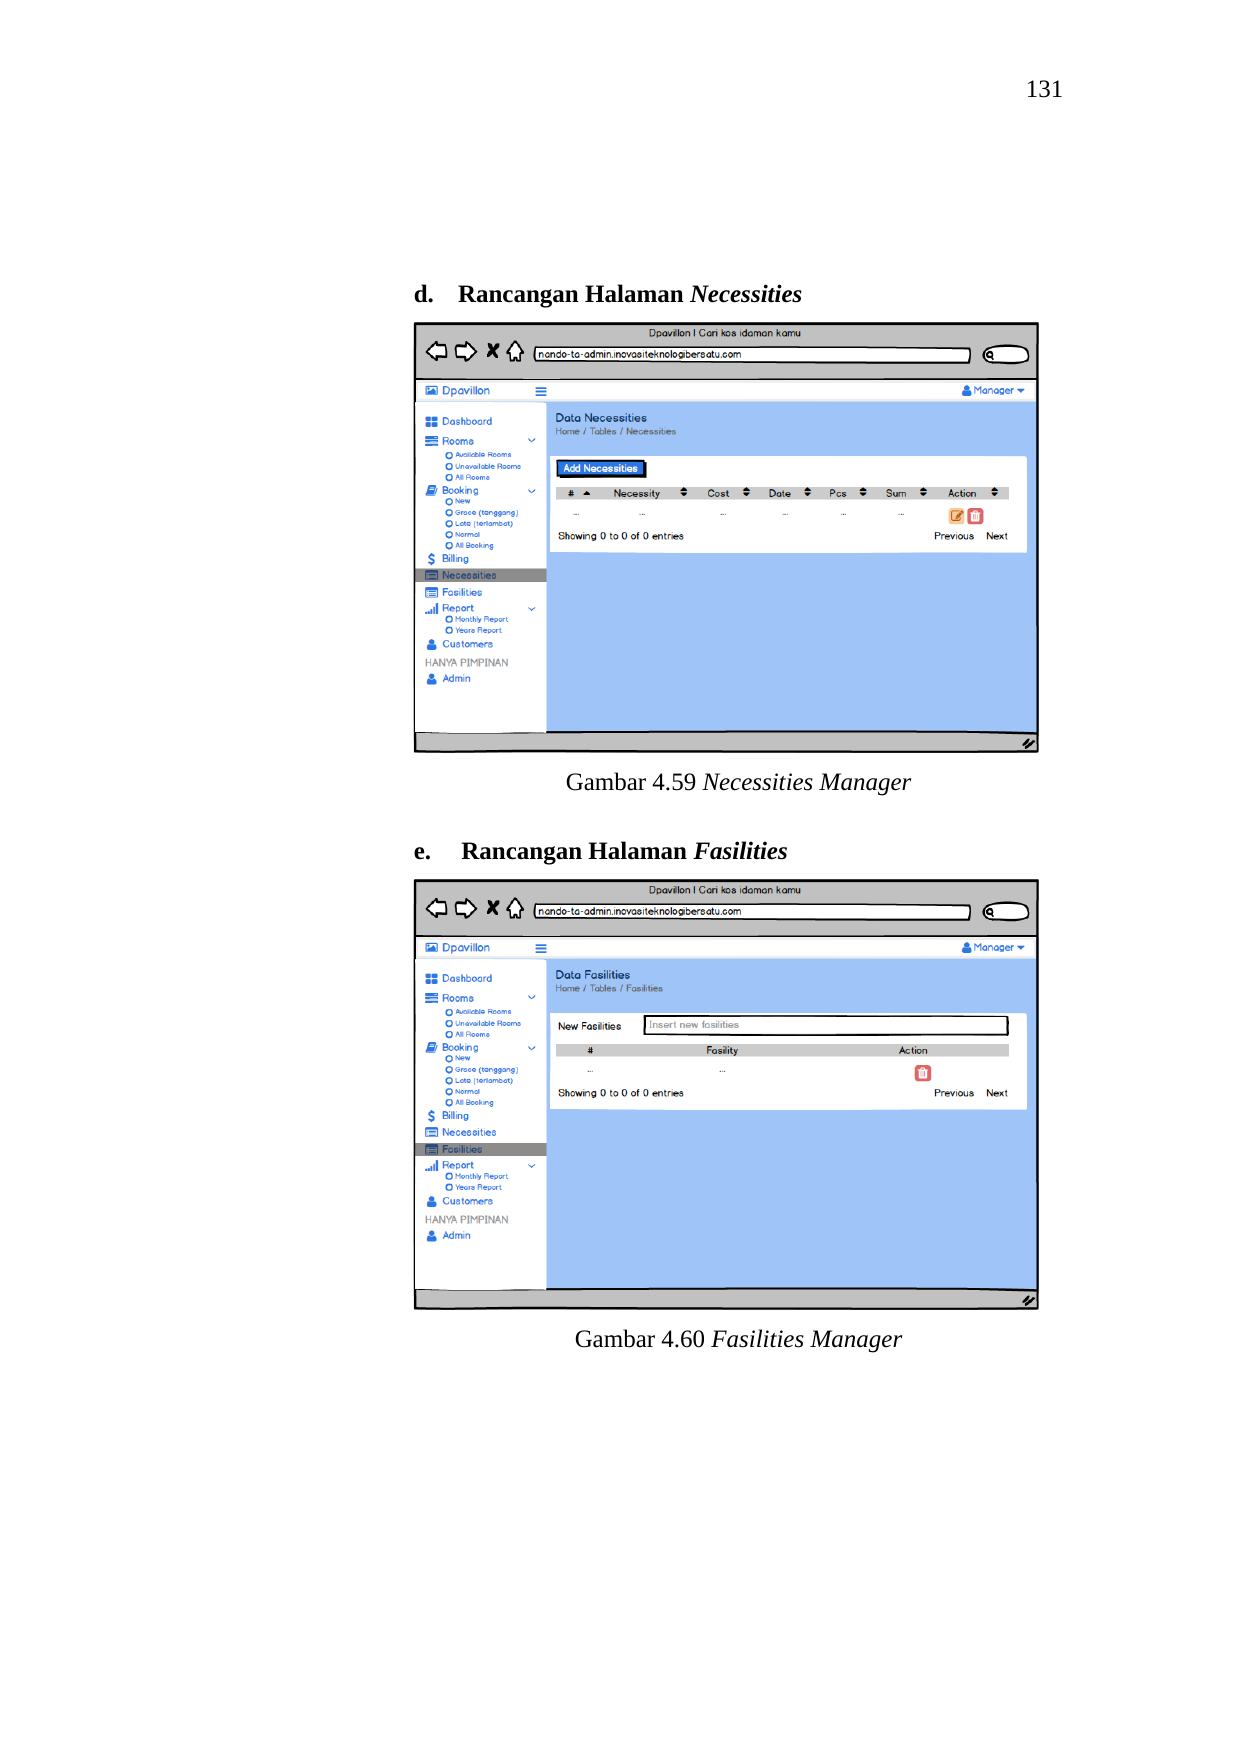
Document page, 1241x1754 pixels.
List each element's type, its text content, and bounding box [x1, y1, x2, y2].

list Rancangan Halaman Fasilities [413, 836, 1063, 865]
text Gambar 4.60 Fasilities Manager [413, 1324, 1063, 1352]
picture [413, 322, 1039, 753]
picture [413, 879, 1039, 1310]
text Gambar 4.59 Necessities Manager [413, 767, 1063, 796]
list Rancangan Halaman Necessities [413, 279, 1063, 308]
